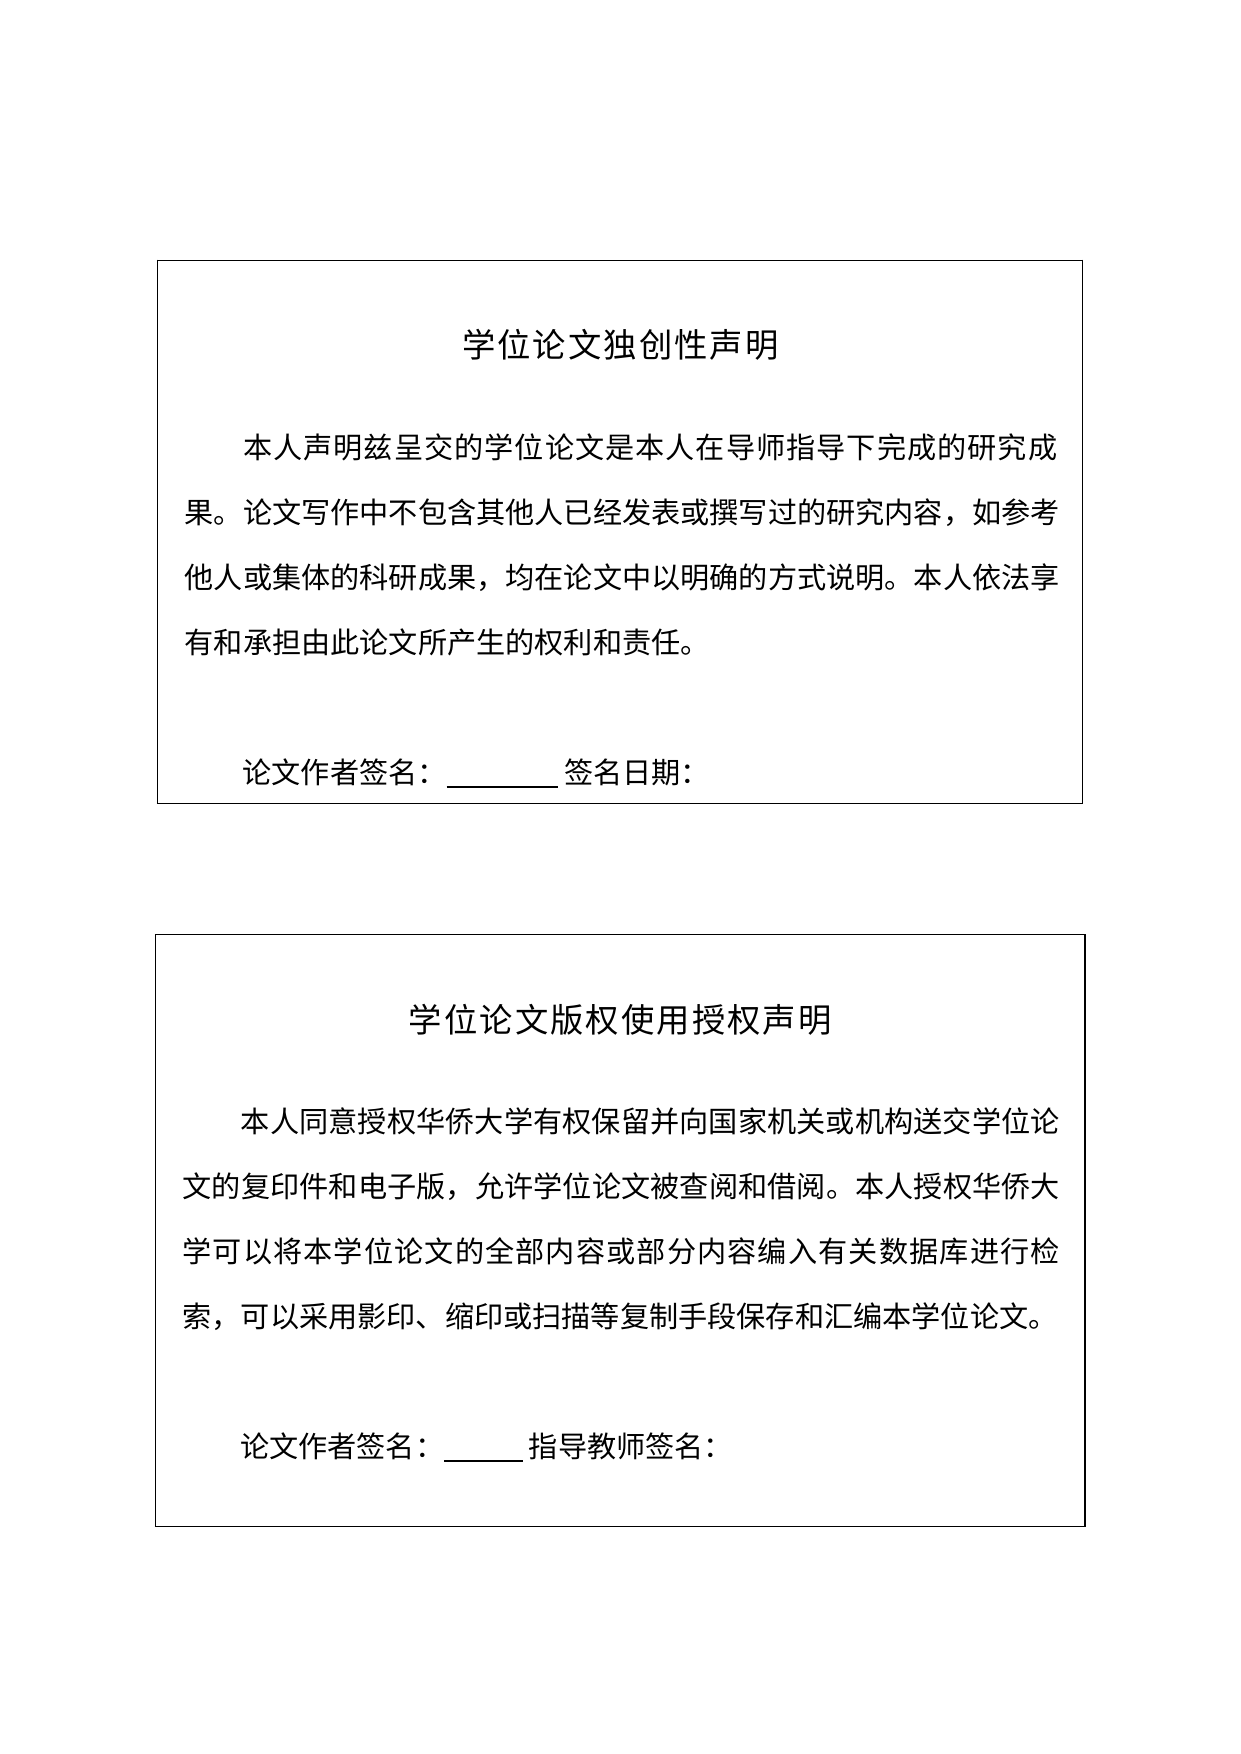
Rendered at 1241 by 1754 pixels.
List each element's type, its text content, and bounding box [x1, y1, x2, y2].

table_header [156, 935, 1084, 1526]
table_header 学位论文独创性声明 本人声明兹呈交的学位论文是本人在导师指导下完成的研究成果。论文写作中不包含其他人已经发表或撰写过的研究内容，如参考他人或集体的科研成果，均在论文中以明确的方式说明。本人依法享有和承担由此论文所产生的权利和责任。 论文作者签名： 签名日期： [158, 261, 1082, 803]
